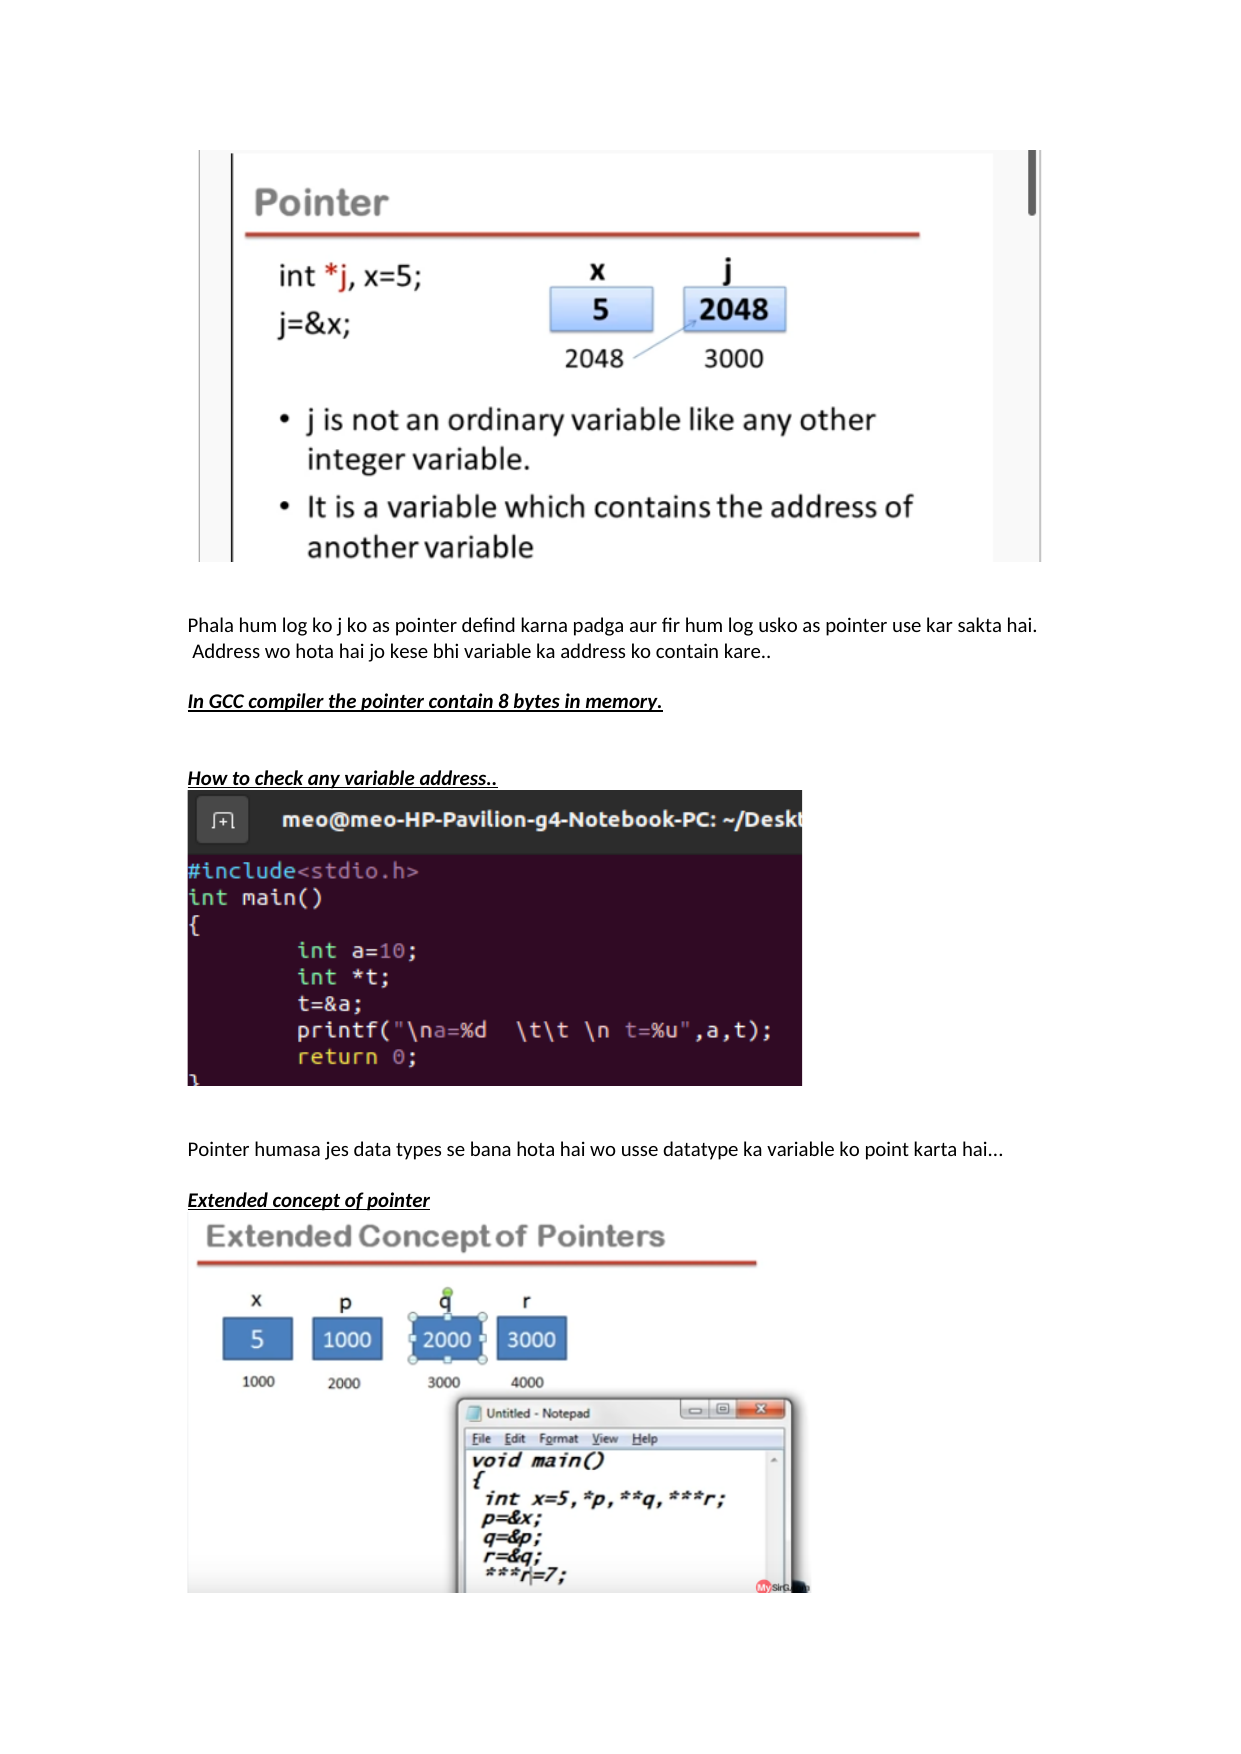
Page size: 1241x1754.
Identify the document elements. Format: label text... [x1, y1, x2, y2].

text Address wo hota hai jo kese bhi variable ka address ko contain kare.. [187, 638, 1053, 663]
text Extended concept of pointer [187, 1187, 1053, 1213]
picture [187, 1212, 812, 1593]
picture [187, 790, 803, 1086]
text Pointer humasa jes data types se bana hota hai wo usse datatype ka variable ko point karta hai... [187, 1136, 1053, 1162]
picture [187, 150, 1053, 562]
text Phala hum log ko j ko as pointer defind karna padga aur fir hum log usko as pointer use kar sakta hai. [187, 612, 1053, 638]
text How to check any variable address.. [187, 765, 1053, 790]
text In GCC compiler the pointer contain 8 bytes in memory. [187, 689, 1053, 714]
